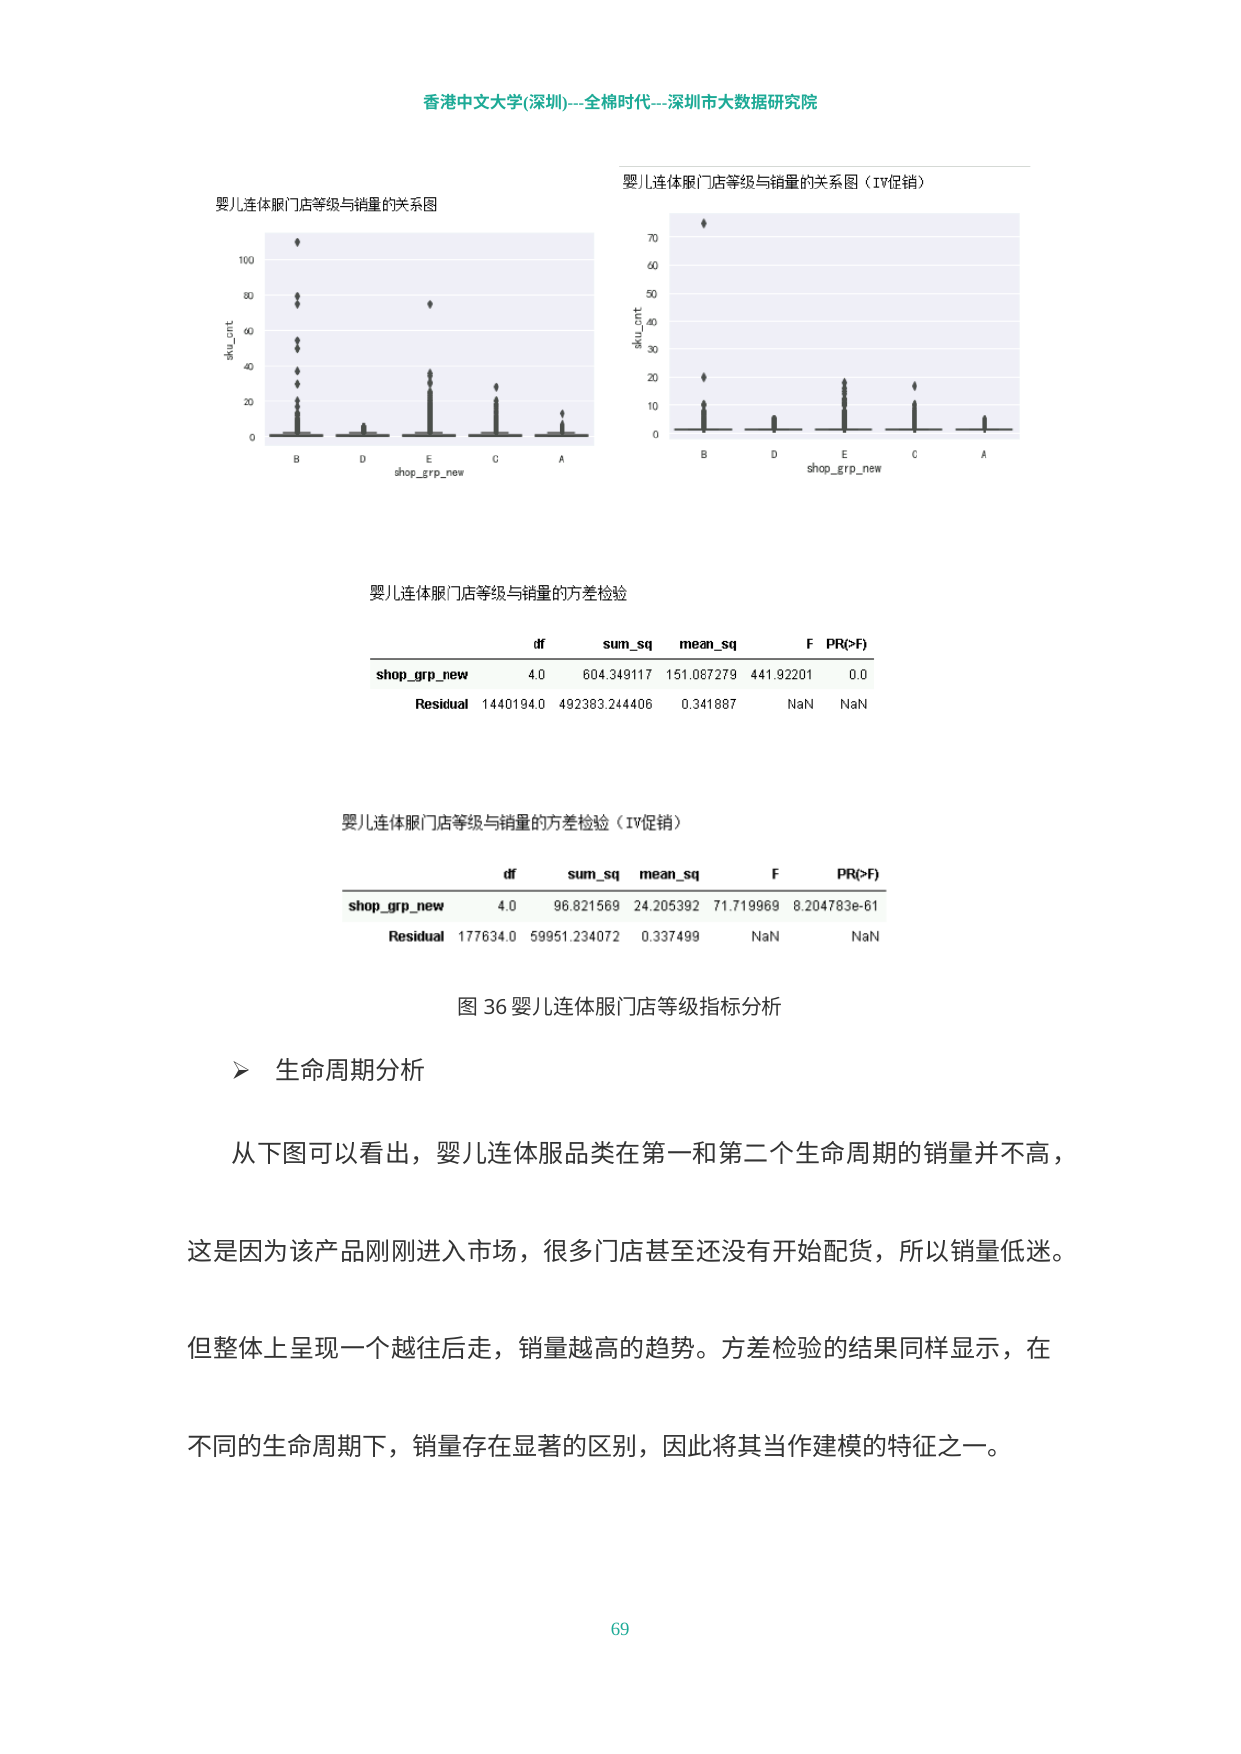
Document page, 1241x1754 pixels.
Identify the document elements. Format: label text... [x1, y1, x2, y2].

picture [335, 812, 905, 955]
picture [363, 580, 877, 714]
picture [209, 166, 1031, 483]
text 图 36 婴儿连体服门店等级指标分析 [187, 989, 1053, 1021]
text 从下图可以看出，婴儿连体服品类在第一和第二个生命周期的销量并不高，这是因为该产品刚刚进入市场，很多门店甚至还没有开始配货，所以销量低迷。但整体上呈现一个越往后走，销量越高的趋势。方差检验的结果同样显示，在不同的生命周期下，销量存在显著的区别，因此将其当作建模的特征之一。 [187, 1119, 1053, 1477]
list 生命周期分析 [231, 1036, 1053, 1101]
